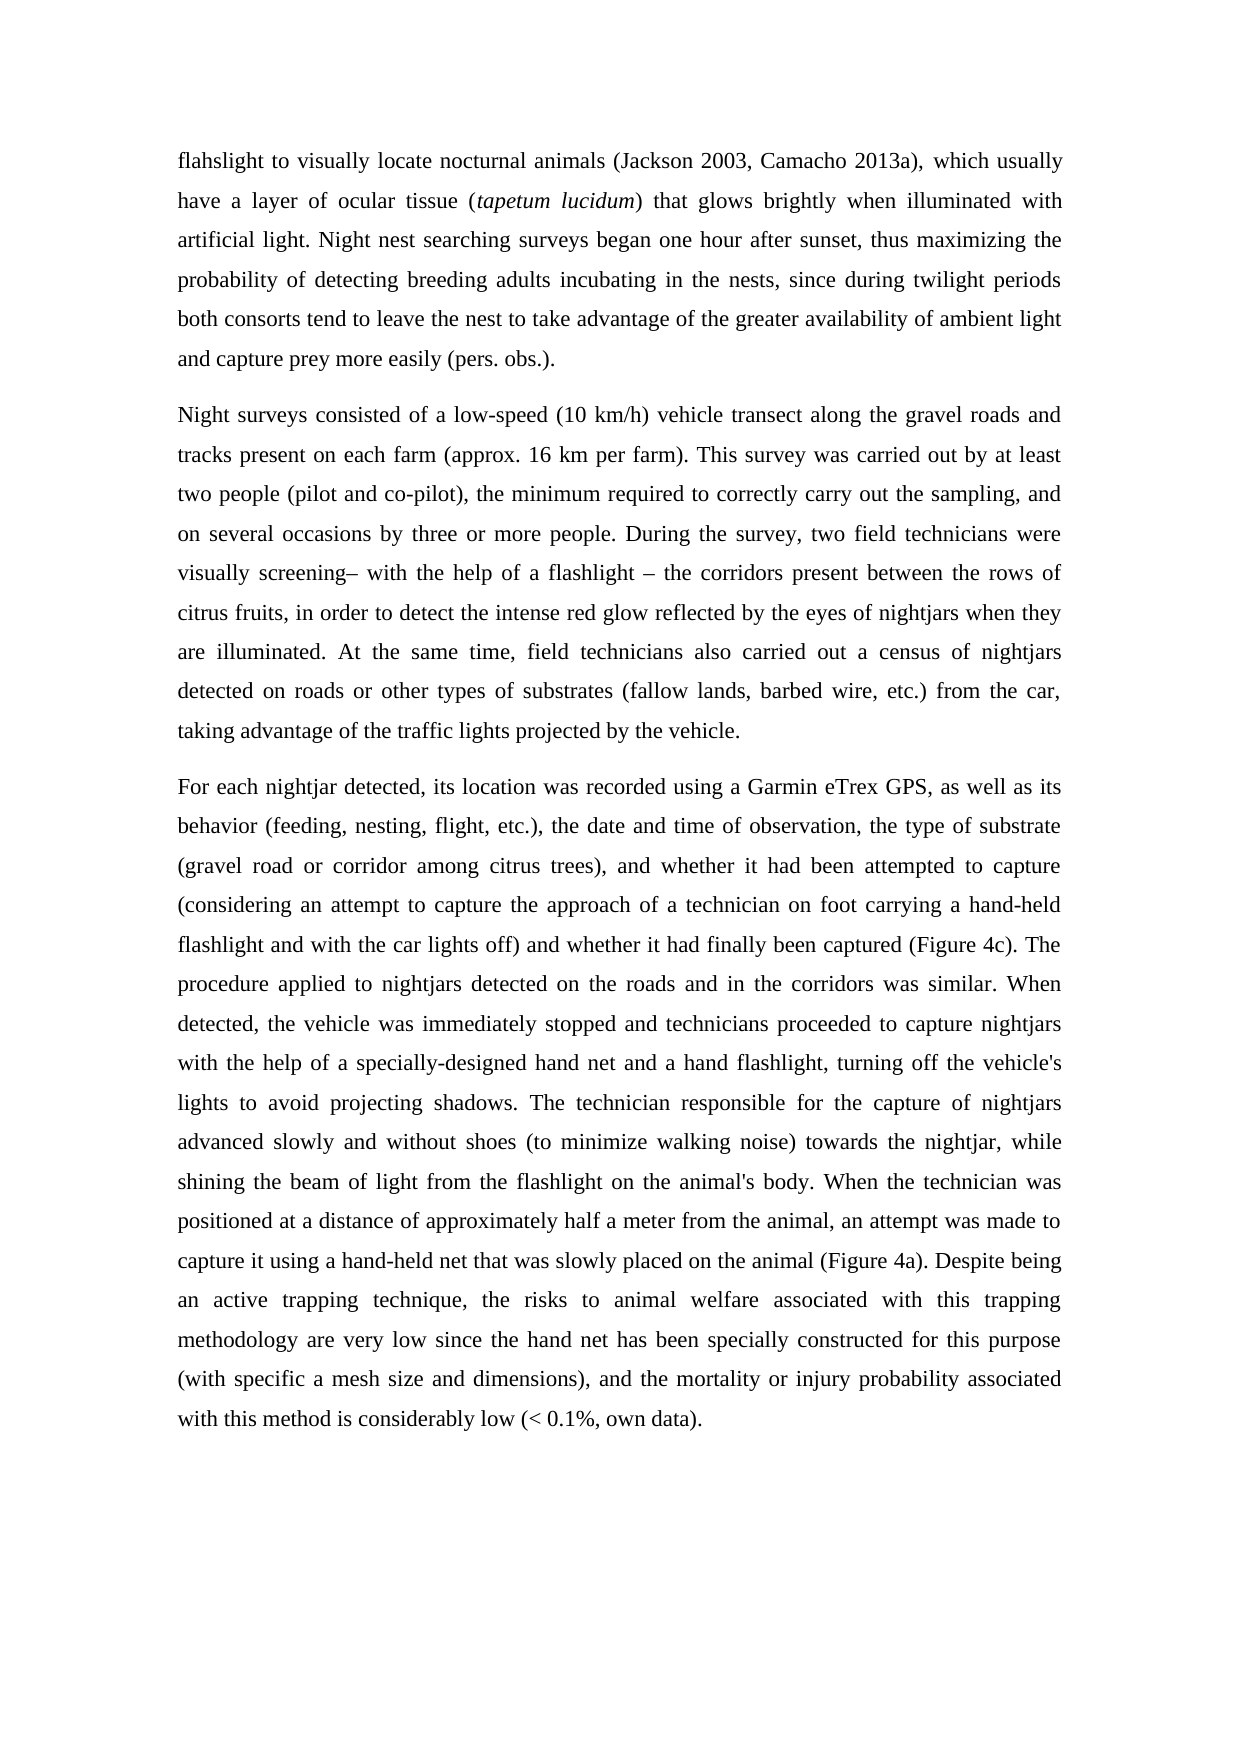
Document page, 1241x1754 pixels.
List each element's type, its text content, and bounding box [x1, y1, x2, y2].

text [177, 148, 1063, 371]
text For each nightjar detected, its location was recorded using a Garmin eTrex GPS, as well as its behavior (feeding, nesting, flight, etc.), the date and time of observation, the type of substrate (gravel road or corridor among citrus trees), and whether it had been attempted to capture (considering an attempt to capture the approach of a technician on foot carrying a hand-held flashlight and with the car lights off) and whether it had finally been captured (Figure 4c). The procedure applied to nightjars detected on the roads and in the corridors was similar. When detected, the vehicle was immediately stopped and technicians proceeded to capture nightjars with the help of a specially-designed hand net and a hand flashlight, turning off the vehicle's lights to avoid projecting shadows. The technician responsible for the capture of nightjars advanced slowly and without shoes (to minimize walking noise) towards the nightjar, while shining the beam of light from the flashlight on the animal's body. When the technician was positioned at a distance of approximately half a meter from the animal, an attempt was made to capture it using a hand-held net that was slowly placed on the animal (Figure 4a). Despite being an active trapping technique, the risks to animal welfare associated with this trapping methodology are very low since the hand net has been specially constructed for this purpose (with specific a mesh size and dimensions), and the mortality or injury probability associated with this method is considerably low (< 0.1%, own data). [177, 773, 1063, 1431]
text Night surveys consisted of a low-speed (10 km/h) vehicle transect along the gravel roads and tracks present on each farm (approx. 16 km per farm). This survey was carried out by at least two people (pilot and co-pilot), the minimum required to correctly carry out the sampling, and on several occasions by three or more people. During the survey, two field technicians were visually screening– with the help of a flashlight – the corridors present between the rows of citrus fruits, in order to detect the intense red glow reflected by the eyes of nightjars when they are illuminated. At the same time, field technicians also carried out a census of nightjars detected on roads or other types of substrates (fallow lands, barbed wire, etc.) from the car, taking advantage of the traffic lights projected by the vehicle. [177, 401, 1063, 743]
